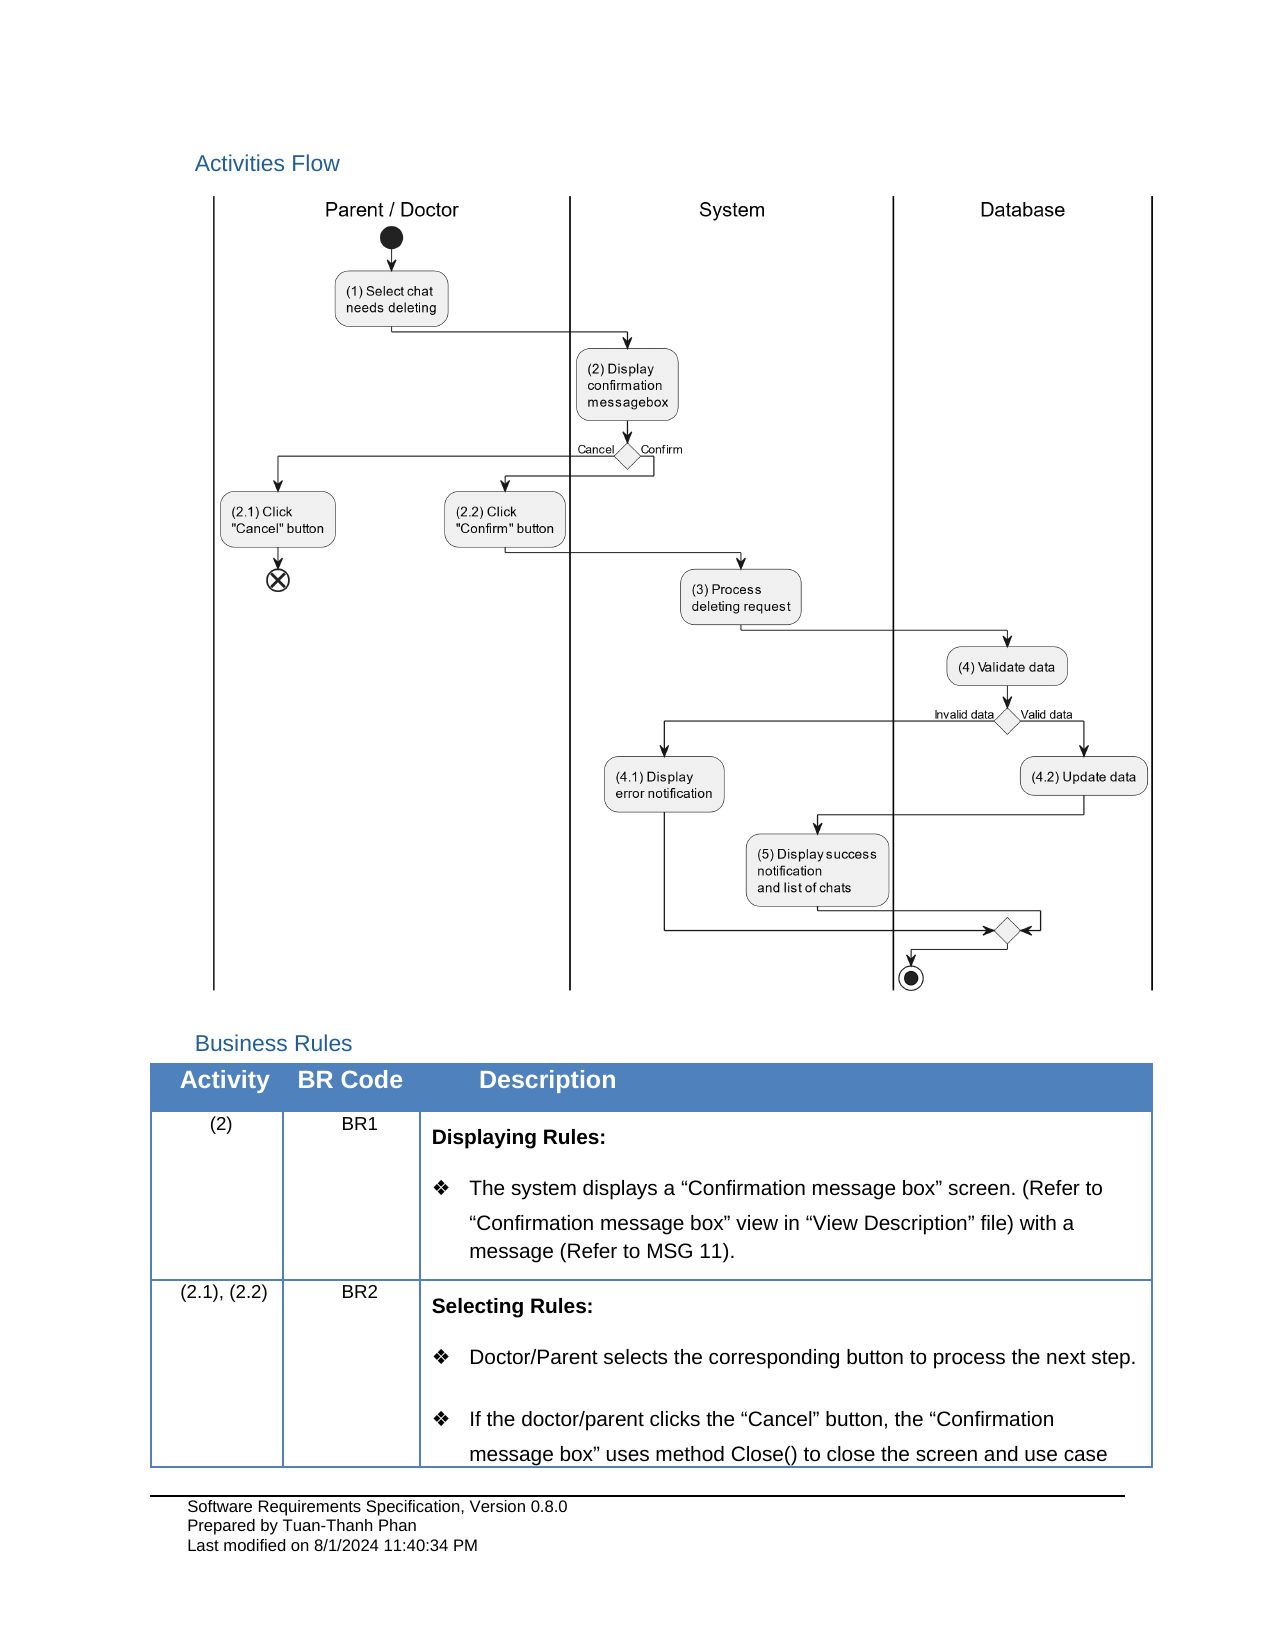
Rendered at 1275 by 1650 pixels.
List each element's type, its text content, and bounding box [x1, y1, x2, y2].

table_header BR Code [284, 1065, 419, 1110]
subtitle Business Rules [194, 1030, 1125, 1056]
table_header Description [421, 1065, 1151, 1110]
table_cell (2.1), (2.2) [152, 1281, 282, 1466]
table_cell (2) [152, 1112, 282, 1279]
subtitle Activities Flow [194, 150, 1125, 176]
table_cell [421, 1281, 1151, 1466]
table_cell BR1 [284, 1112, 419, 1279]
picture [197, 182, 1173, 1003]
table_cell BR2 [284, 1281, 419, 1466]
table_cell Displaying Rules: The system displays a “Confirmation message box” screen. (Refer to “Confirmation message box” view in “View Description” file) with a message (Refer to MSG 11). [421, 1112, 1151, 1279]
table_header Activity [152, 1065, 282, 1110]
